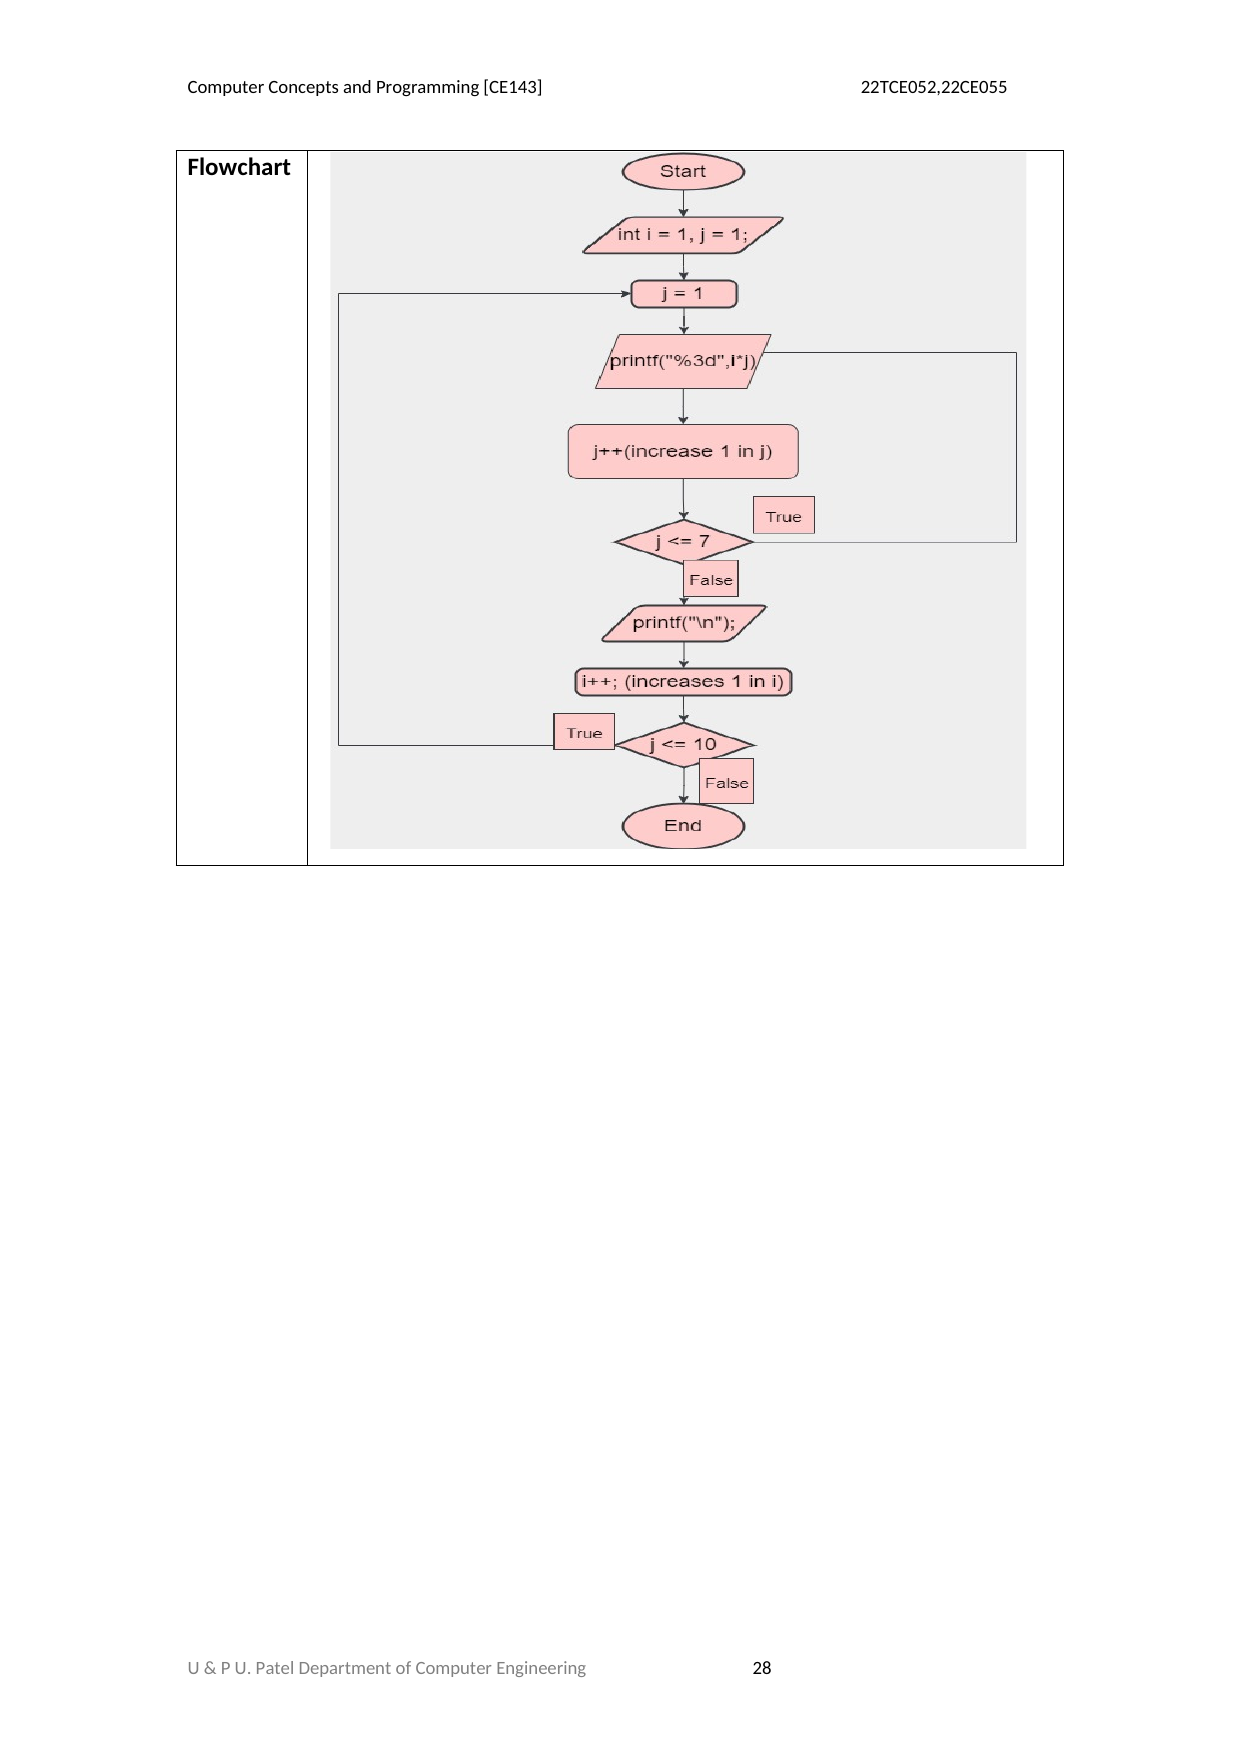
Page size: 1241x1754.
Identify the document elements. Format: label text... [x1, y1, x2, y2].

picture [330, 152, 1027, 849]
table_cell Flowchart [177, 151, 307, 865]
table_cell [308, 151, 1063, 865]
